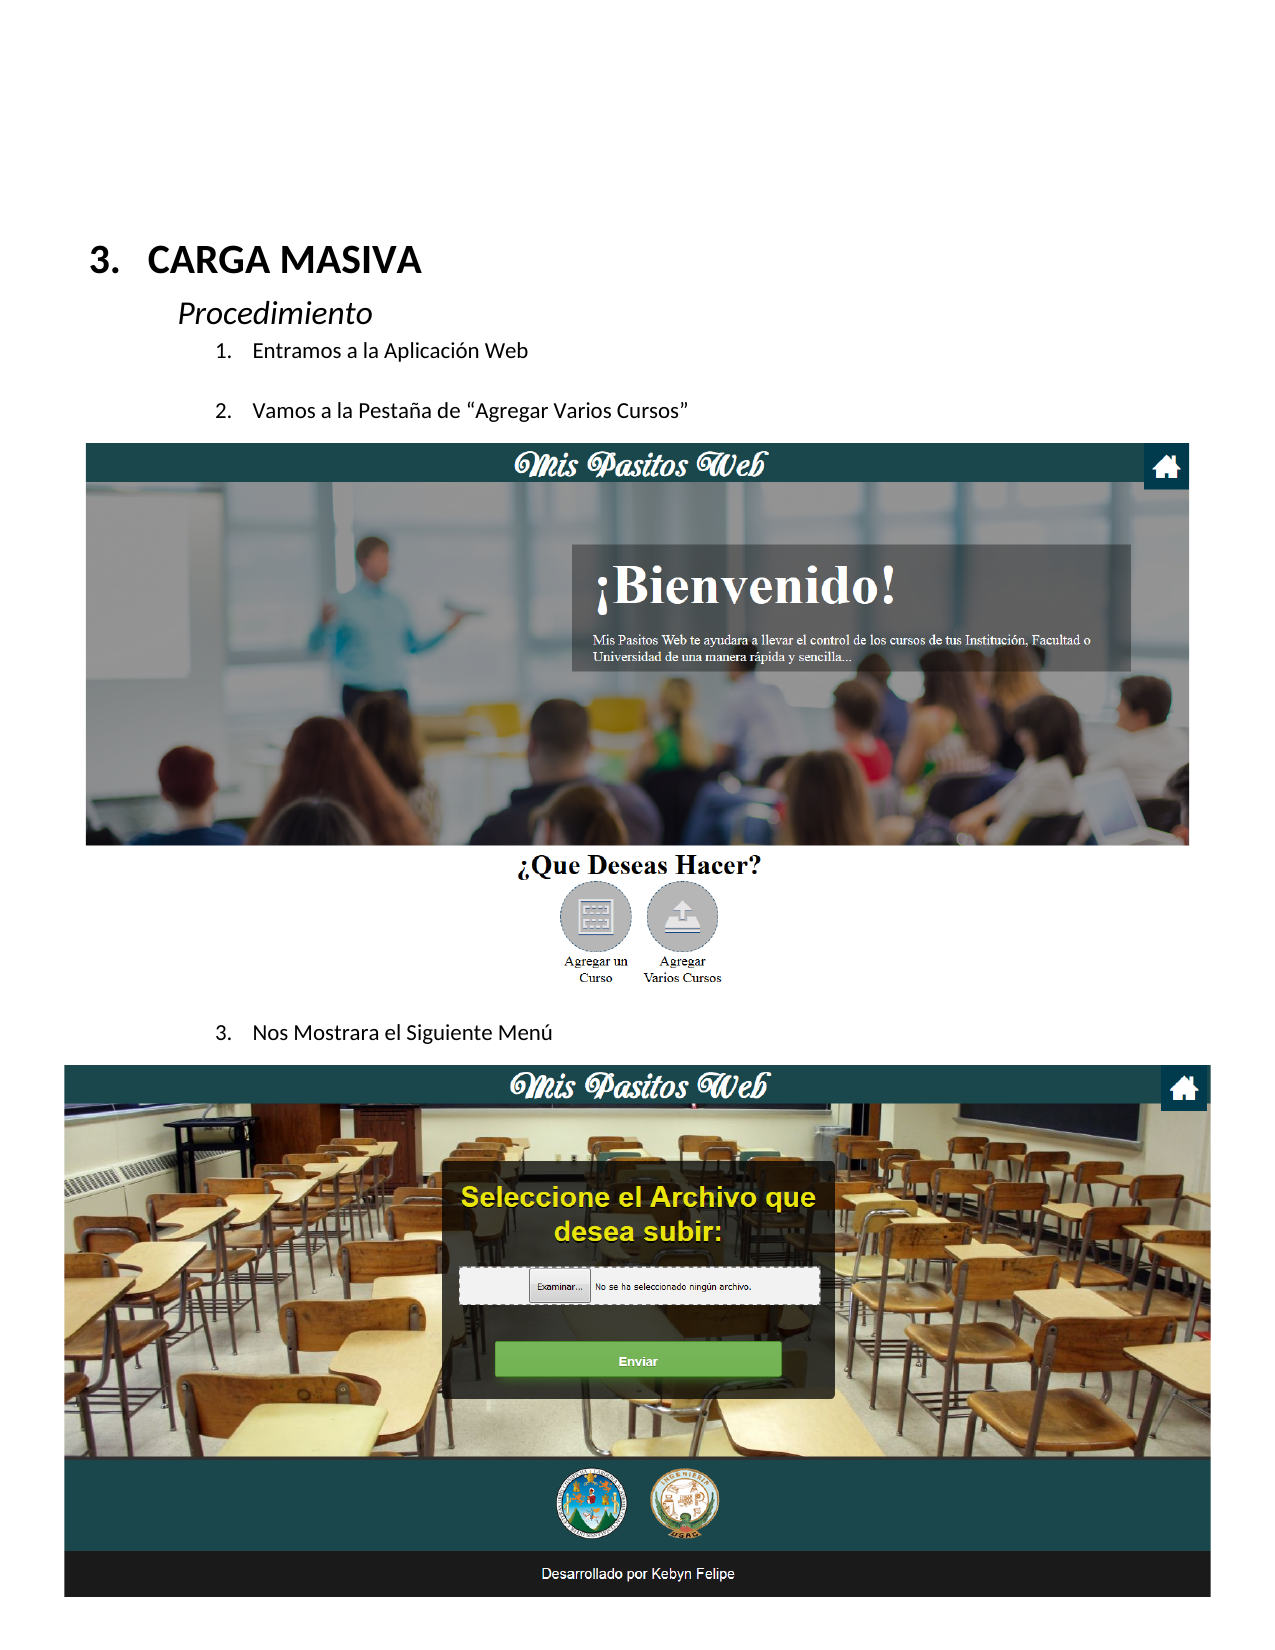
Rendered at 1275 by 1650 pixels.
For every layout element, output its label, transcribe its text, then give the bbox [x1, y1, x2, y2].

picture [1154, 456, 1179, 477]
subtitle Procedimiento [177, 292, 1098, 333]
list Nos Mostrara el Siguiente Menú [215, 1018, 1098, 1047]
subtitle CARGA MASIVA [88, 233, 1098, 284]
picture [64, 1065, 1211, 1597]
picture [1171, 1077, 1197, 1099]
list Entramos a la Aplicación Web [215, 336, 1098, 364]
list Vamos a la Pestaña de “Agregar Varios Cursos” [215, 396, 1098, 424]
picture [85, 443, 1190, 984]
